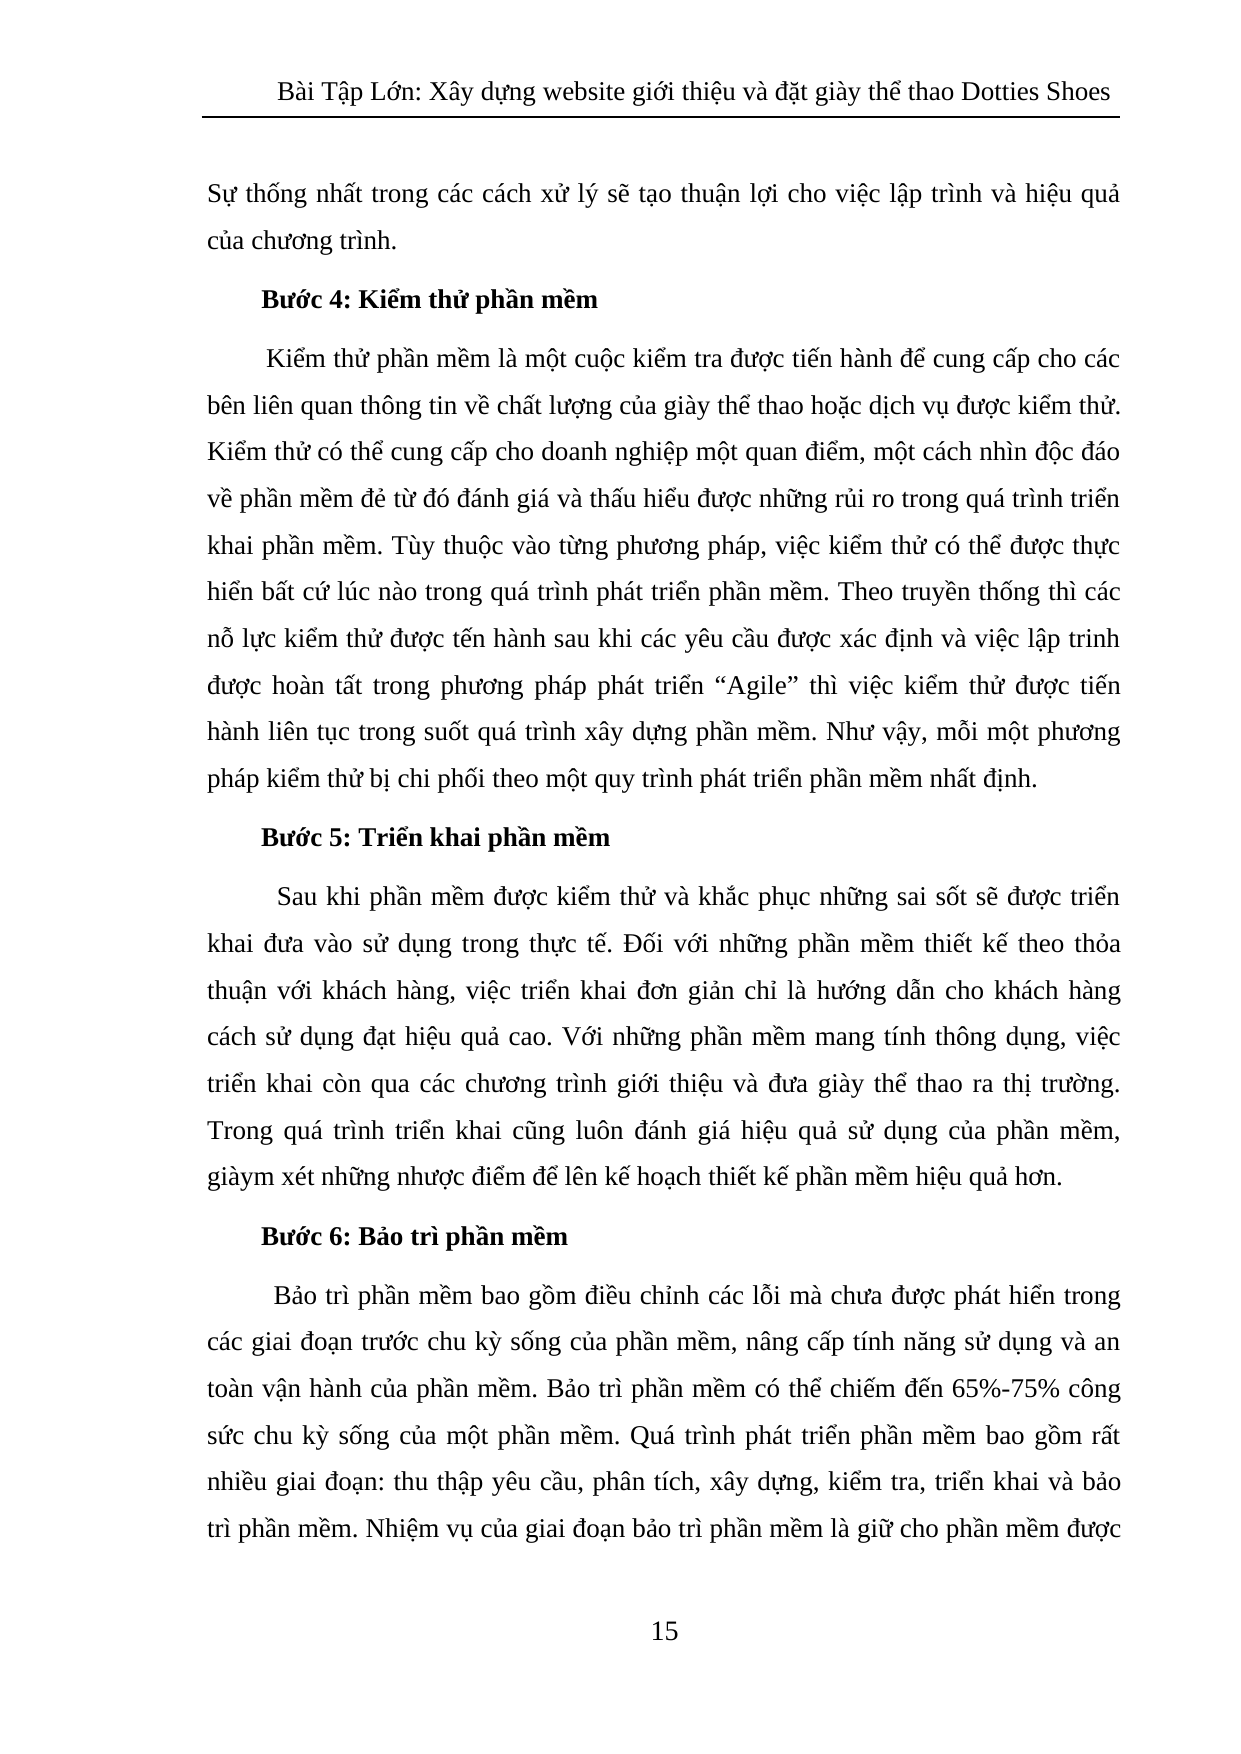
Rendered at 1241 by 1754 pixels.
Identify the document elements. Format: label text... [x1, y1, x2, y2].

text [207, 1279, 1122, 1543]
text Sau khi phần mềm được kiểm thử và khắc phục những sai sốt sẽ được triển khai đưa vào sử dụng trong thực tế. Đối với những phần mềm thiết kế theo thỏa thuận với khách hàng, việc triển khai đơn giản chỉ là hướng dẫn cho khách hàng cách sử dụng đạt hiệu quả cao. Với những phần mềm mang tính thông dụng, việc triển khai còn qua các chương trình giới thiệu và đưa giày thể thao ra thị trường. Trong quá trình triển khai cũng luôn đánh giá hiệu quả sử dụng của phần mềm, giàym xét những nhược điểm để lên kế hoạch thiết kế phần mềm hiệu quả hơn. [207, 881, 1122, 1192]
text Bước 4: Kiểm thử phần mềm [207, 283, 1122, 314]
text Kiểm thử phần mềm là một cuộc kiểm tra được tiến hành để cung cấp cho các bên liên quan thông tin về chất lượng của giày thể thao hoặc dịch vụ được kiểm thử. Kiểm thử có thể cung cấp cho doanh nghiệp một quan điểm, một cách nhìn độc đáo về phần mềm đẻ từ đó đánh giá và thấu hiểu được những rủi ro trong quá trình triển khai phần mềm. Tùy thuộc vào từng phương pháp, việc kiểm thử có thể được thực hiển bất cứ lúc nào trong quá trình phát triển phần mềm. Theo truyền thống thì các nỗ lực kiểm thử được tến hành sau khi các yêu cầu được xác định và việc lập trinh được hoàn tất trong phương pháp phát triển “Agile” thì việc kiểm thử được tiến hành liên tục trong suốt quá trình xây dựng phần mềm. Như vậy, mỗi một phương pháp kiểm thử bị chi phối theo một quy trình phát triển phần mềm nhất định. [207, 342, 1122, 793]
text Bước 5: Triển khai phần mềm [207, 821, 1122, 852]
text Bước 6: Bảo trì phần mềm [207, 1220, 1122, 1251]
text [207, 177, 1122, 255]
